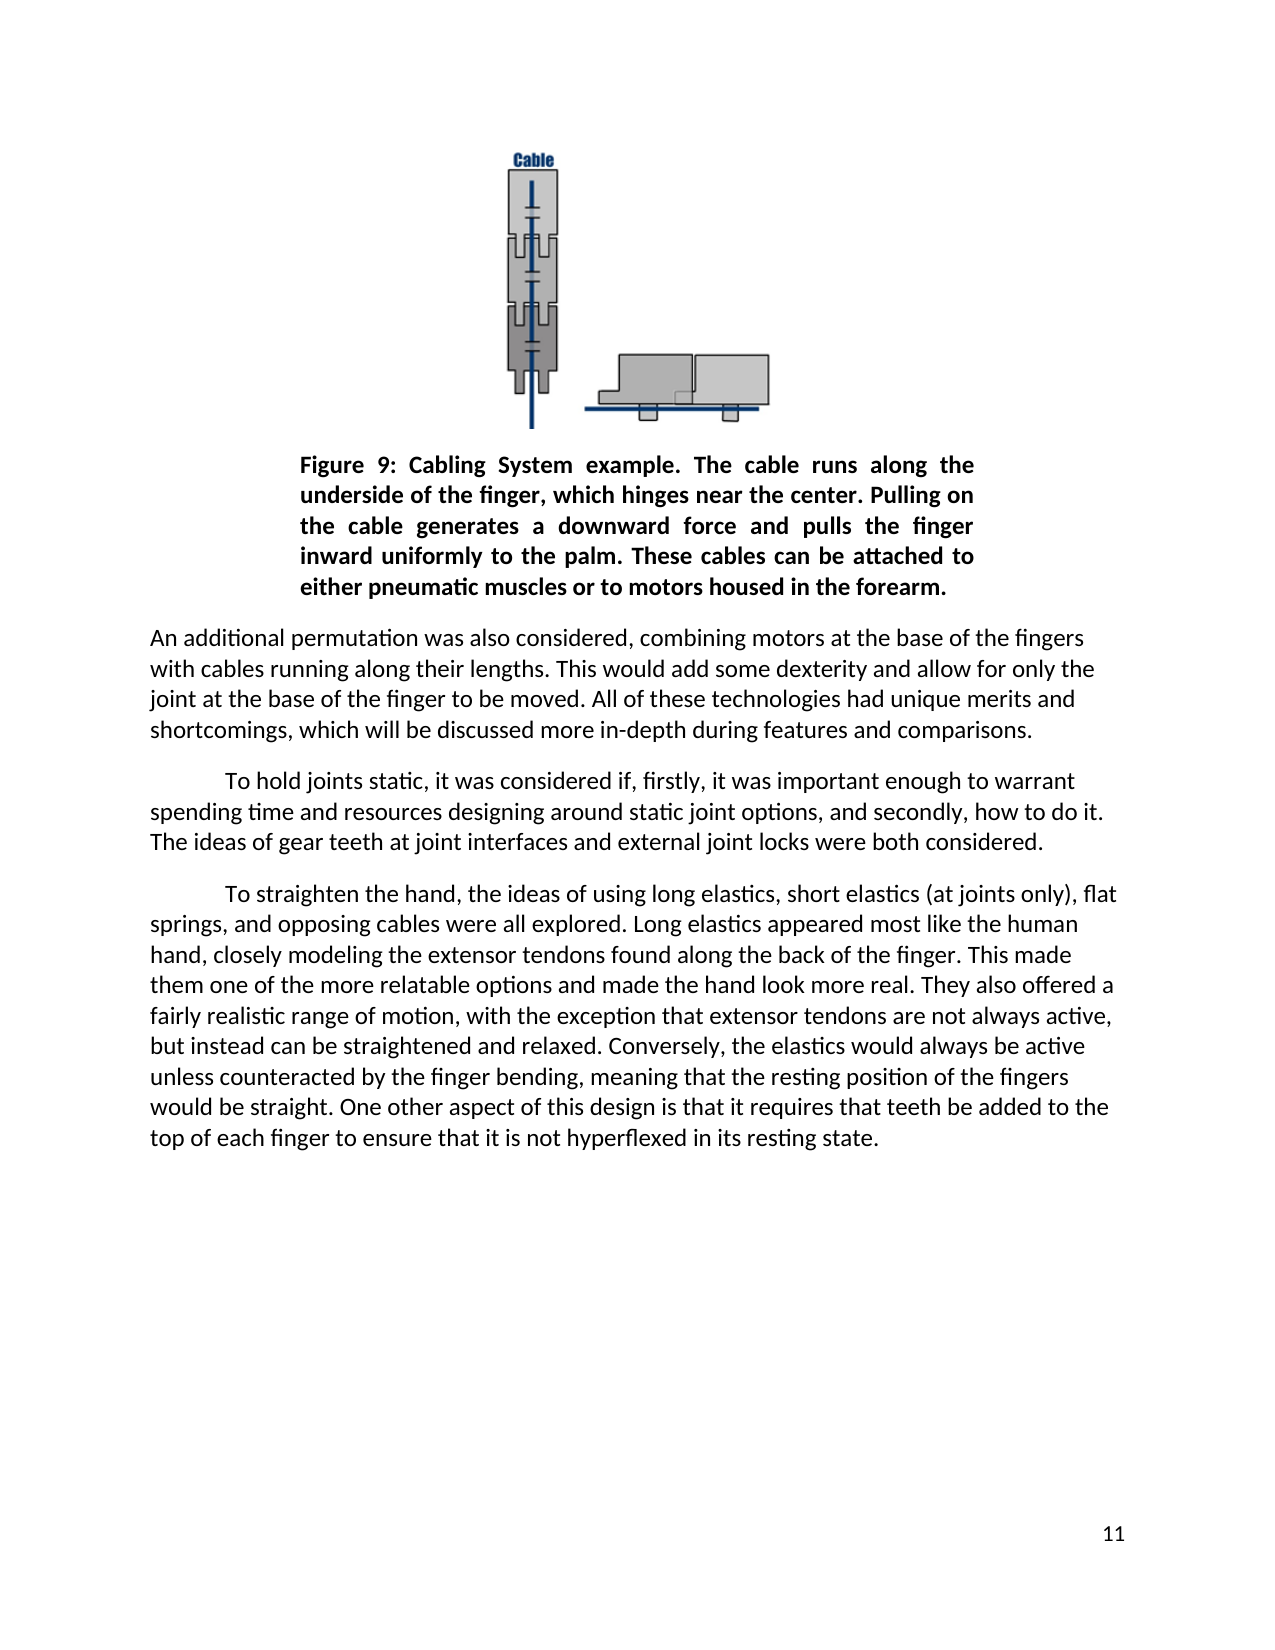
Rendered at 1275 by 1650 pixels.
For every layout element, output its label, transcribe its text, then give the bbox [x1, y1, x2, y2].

text An additional permutation was also considered, combining motors at the base of the fingers with cables running along their lengths. This would add some dexterity and allow for only the joint at the base of the finger to be moved. All of these technologies had unique merits and shortcomings, which will be discussed more in-depth during features and comparisons. [150, 622, 1125, 744]
text To straighten the hand, the ideas of using long elastics, short elastics (at joints only), flat springs, and opposing cables were all explored. Long elastics appeared most like the human hand, closely modeling the extensor tendons found along the back of the finger. This made them one of the more relatable options and made the hand look more real. They also offered a fairly realistic range of motion, with the exception that extensor tendons are not always active, but instead can be straightened and relaxed. Conversely, the elastics would always be active unless counteracted by the finger bending, meaning that the resting position of the fingers would be straight. One other aspect of this design is that it requires that teeth be added to the top of each finger to ensure that it is not hyperflexed in its resting state. [150, 878, 1125, 1152]
text Figure 9: Cabling System example. The cable runs along the underside of the finger, which hinges near the center. Pulling on the cable generates a downward force and pulls the finger inward uniformly to the palm. These cables can be attached to either pneumatic muscles or to motors housed in the forearm. [300, 449, 975, 602]
picture [482, 150, 793, 429]
text To hold joints static, it was considered if, firstly, it was important enough to warrant spending time and resources designing around static joint options, and secondly, how to do it. The ideas of gear teeth at joint interfaces and external joint locks were both considered. [150, 765, 1125, 857]
